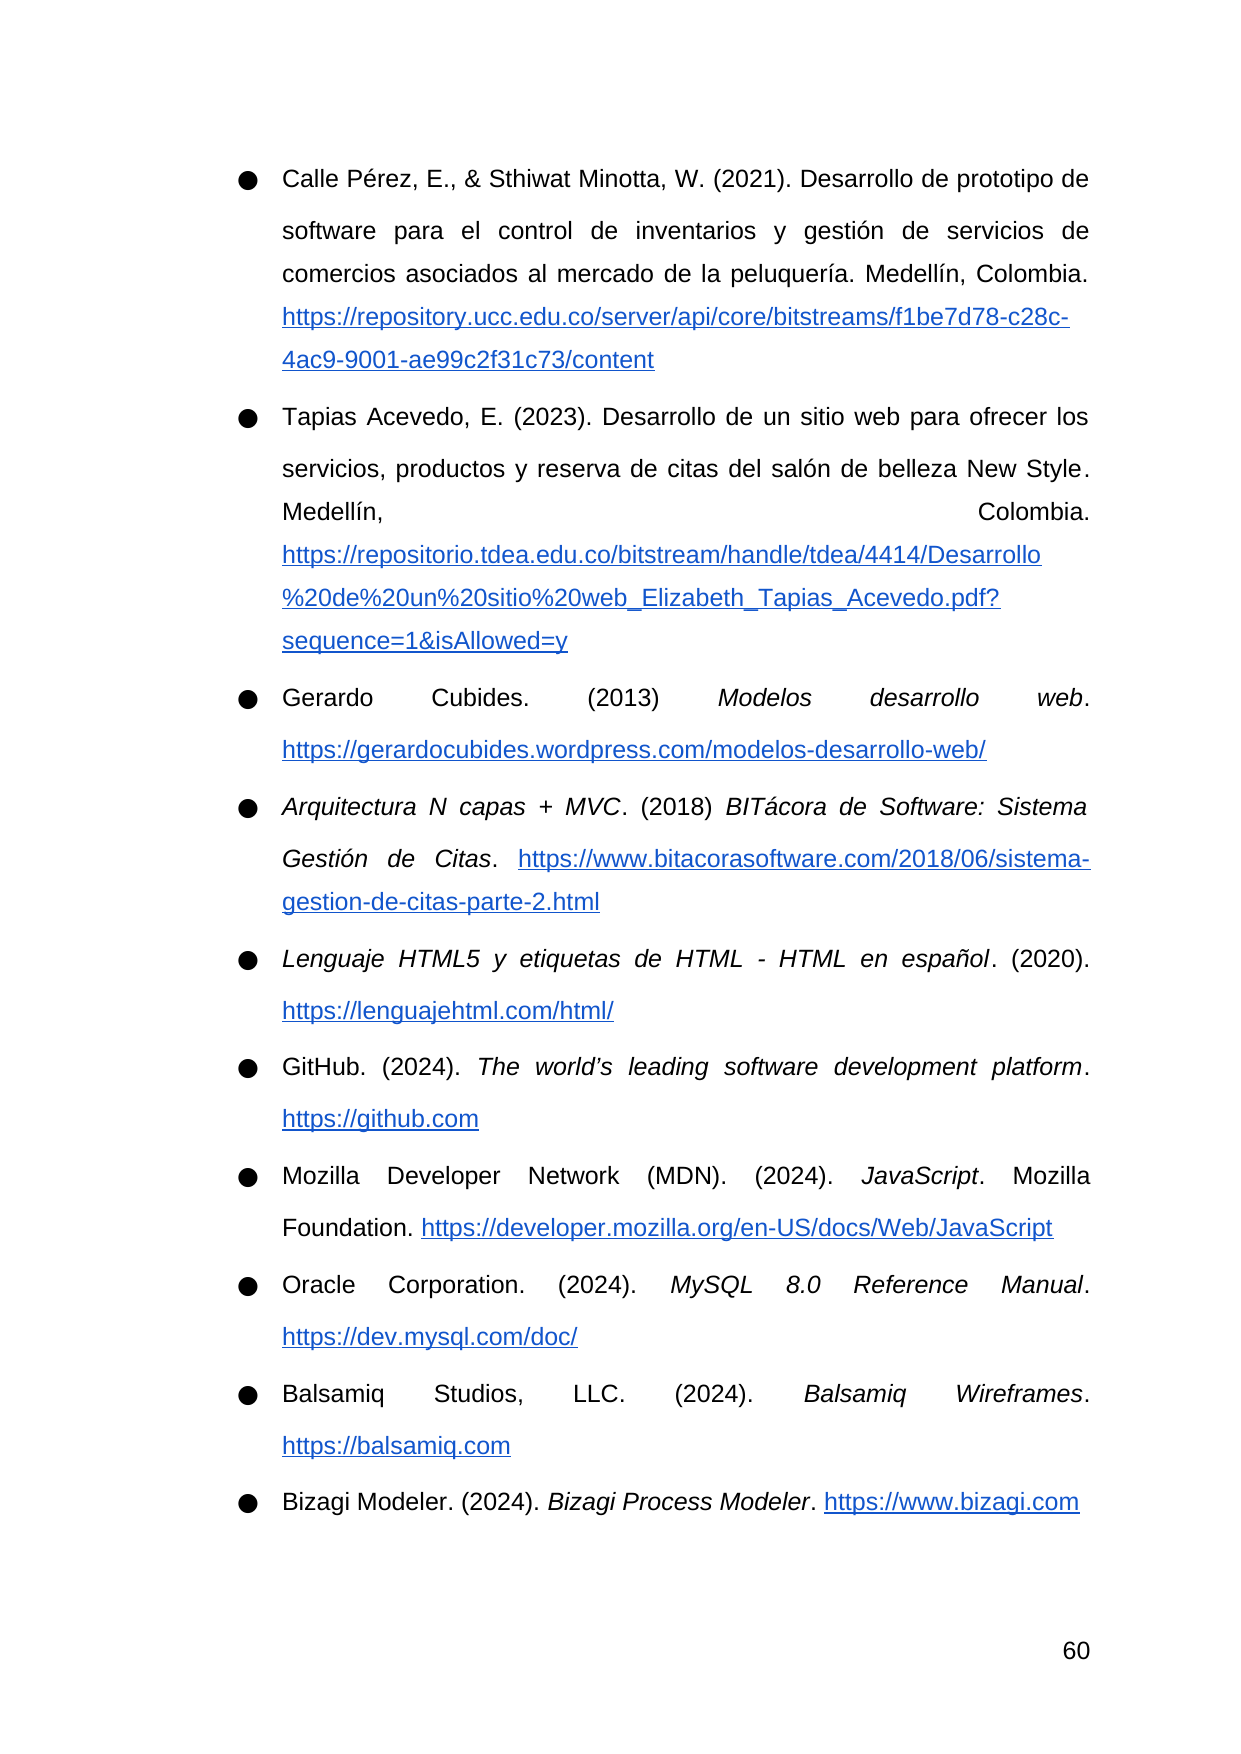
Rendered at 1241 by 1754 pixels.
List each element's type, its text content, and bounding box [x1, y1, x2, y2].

list Lenguaje HTML5 y etiquetas de HTML - HTML en español. (2020). https://lenguajehtml.com/html/ [237, 930, 1090, 1024]
list GitHub. (2024). The world’s leading software development platform. https://github.com [237, 1039, 1090, 1133]
list Oracle Corporation. (2024). MySQL 8.0 Reference Manual. https://dev.mysql.com/doc/ [237, 1256, 1090, 1351]
list Balsamiq Studios, LLC. (2024). Balsamiq Wireframes. https://balsamiq.com [237, 1365, 1090, 1459]
list Tapias Acevedo, E. (2023). Desarrollo de un sitio web para ofrecer los servicios, productos y reserva de citas del salón de belleza New Style. Medellín, Colombia. https://repositorio.tdea.edu.co/bitstream/handle/tdea/4414/Desarrollo%20de%20un%20sitio%20web_Elizabeth_Tapias_Acevedo.pdf?sequence=1&isAllowed=y [237, 388, 1090, 655]
list Calle Pérez, E., & Sthiwat Minotta, W. (2021). Desarrollo de prototipo de software para el control de inventarios y gestión de servicios de comercios asociados al mercado de la peluquería. Medellín, Colombia. https://repository.ucc.edu.co/server/api/core/bitstreams/f1be7d78-c28c-4ac9-9001-ae99c2f31c73/content [237, 150, 1090, 374]
list Mozilla Developer Network (MDN). (2024). JavaScript. Mozilla Foundation. https://developer.mozilla.org/en-US/docs/Web/JavaScript [237, 1147, 1090, 1242]
list Gerardo Cubides. (2013) Modelos desarrollo web. https://gerardocubides.wordpress.com/modelos-desarrollo-web/ [237, 669, 1090, 764]
list Bizagi Modeler. (2024). Bizagi Process Modeler. https://www.bizagi.com [237, 1474, 1090, 1525]
list Arquitectura N capas + MVC. (2018) BITácora de Software: Sistema Gestión de Citas. https://www.bitacorasoftware.com/2018/06/sistema-gestion-de-citas-parte-2.html [237, 778, 1090, 916]
